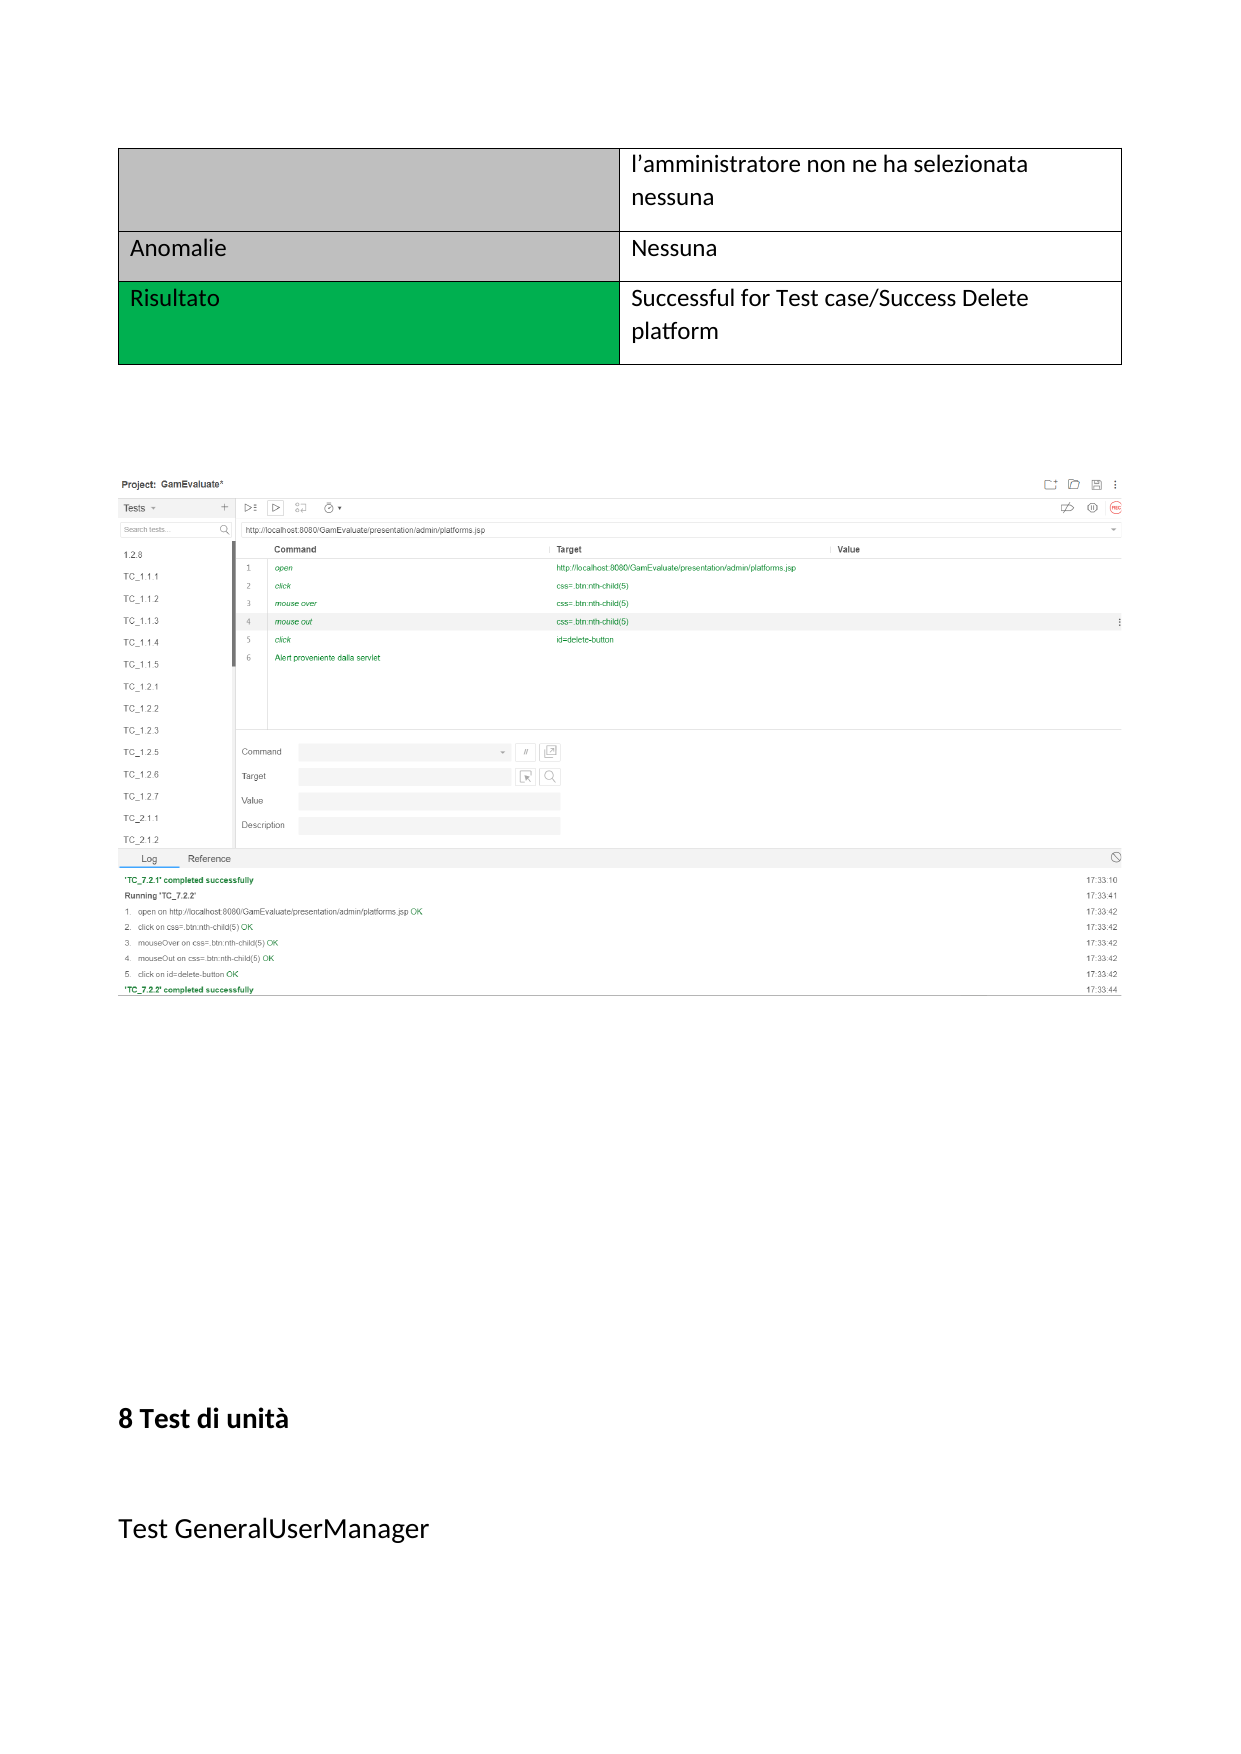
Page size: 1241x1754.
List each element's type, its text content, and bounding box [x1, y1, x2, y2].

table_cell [620, 149, 1121, 231]
picture [118, 475, 1122, 996]
table_cell Successful for Test case/Success Delete platform [620, 282, 1121, 364]
text 8 Test di unità [118, 1400, 1122, 1436]
table_cell Nessuna [620, 232, 1121, 281]
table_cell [119, 149, 619, 231]
table_cell Anomalie [119, 232, 619, 281]
text Test GeneralUserManager [118, 1510, 1122, 1546]
table_cell Risultato [119, 282, 619, 364]
